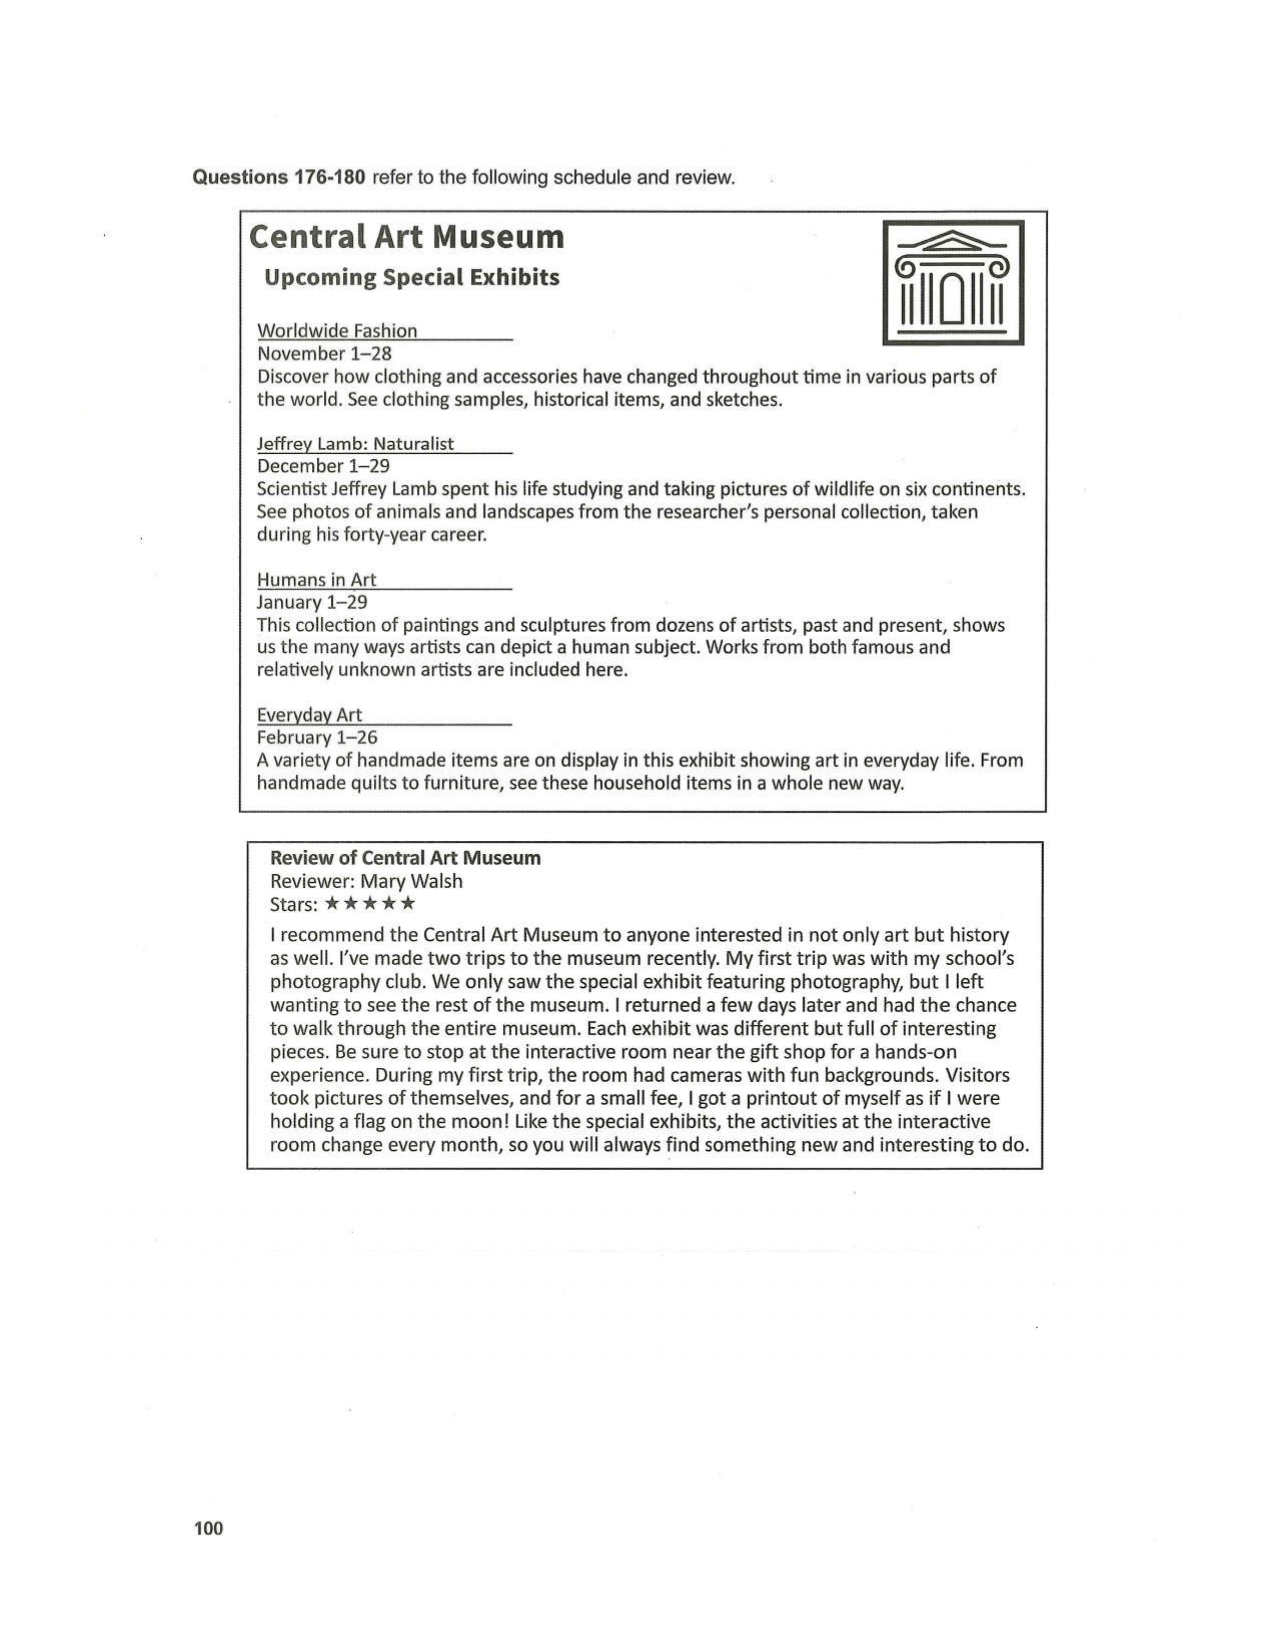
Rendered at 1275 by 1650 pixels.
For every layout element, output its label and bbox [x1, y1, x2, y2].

picture [80, 70, 1196, 1580]
